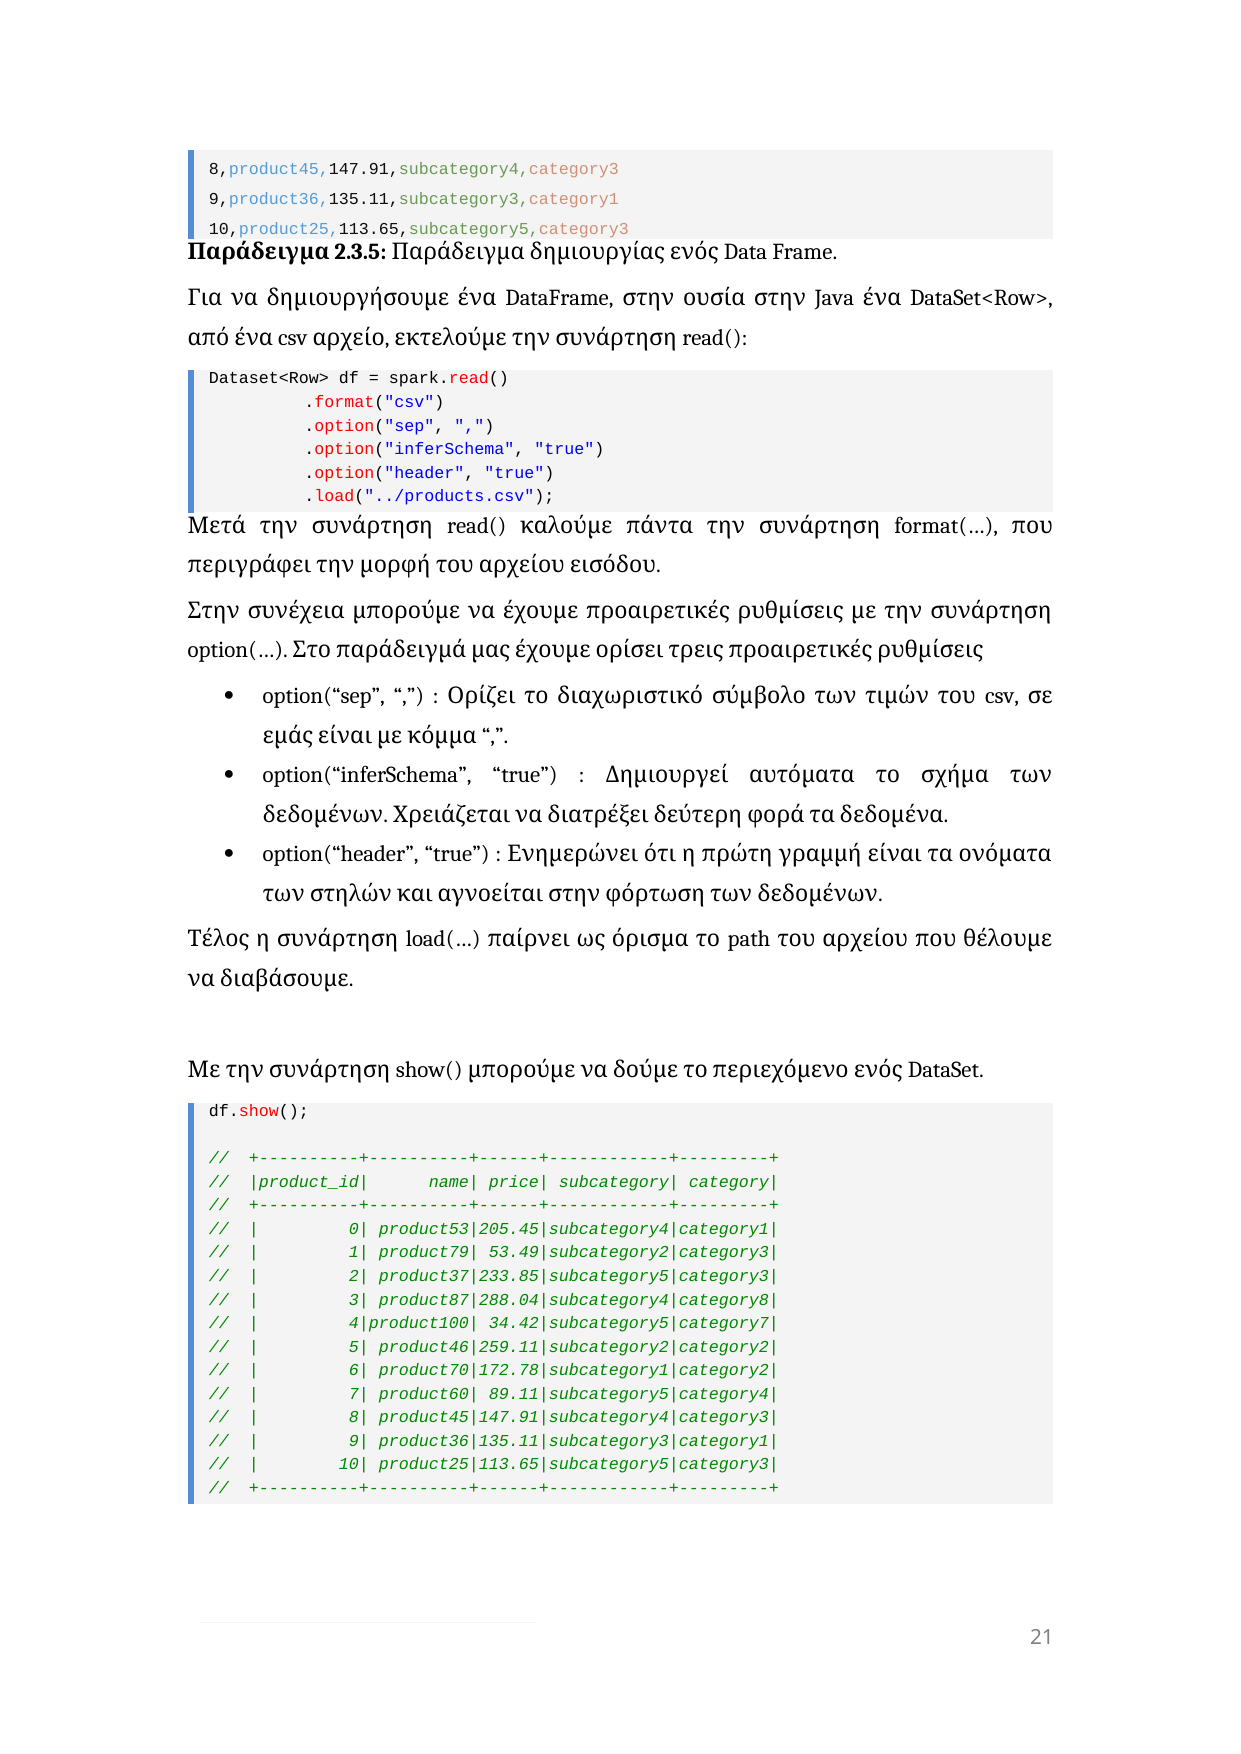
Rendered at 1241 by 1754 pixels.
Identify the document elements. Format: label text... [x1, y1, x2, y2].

list option(“sep”, “,”) : Ορίζει το διαχωριστικό σύμβολο των τιμών του csv, σε εμάς είναι με κόμμα “,”. [225, 683, 1053, 749]
text Στην συνέχεια μπορούμε να έχουμε προαιρετικές ρυθμίσεις με την συνάρτηση option(…). Στο παράδειγμά μας έχουμε ορίσει τρεις προαιρετικές ρυθμίσεις [187, 598, 1053, 663]
text Τέλος η συνάρτηση load(…) παίρνει ως όρισμα το path του αρχείου που θέλουμε να διαβάσουμε. [187, 926, 1053, 992]
text Μετά την συνάρτηση read() καλούμε πάντα την συνάρτηση format(…), που περιγράφει την μορφή του αρχείου εισόδου. [187, 512, 1053, 578]
list option(“inferSchema”, “true”) : Δημιουργεί αυτόματα το σχήμα των δεδομένων. Χρειάζεται να διατρέξει δεύτερη φορά τα δεδομένα. [225, 762, 1053, 828]
table_header df.show(); // +----------+----------+------+------------+---------+ // |product_id| name| price| subcategory| category| // +----------+----------+------+------------+---------+ // | 0| product53|205.45|subcategory4|category1| // | 1| product79| 53.49|subcategory2|category3| // | 2| product37|233.85|subcategory5|category3| // | 3| product87|288.04|subcategory4|category8| // | 4|product100| 34.42|subcategory5|category7| // | 5| product46|259.11|subcategory2|category2| // | 6| product70|172.78|subcategory1|category2| // | 7| product60| 89.11|subcategory5|category4| // | 8| product45|147.91|subcategory4|category3| // | 9| product36|135.11|subcategory3|category1| // | 10| product25|113.65|subcategory5|category3| // +----------+----------+------+------------+---------+ [194, 1103, 1053, 1504]
text Με την συνάρτηση show() μπορούμε να δούμε το περιεχόμενο ενός DataSet. [187, 1057, 1053, 1083]
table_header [194, 150, 1053, 239]
list option(“header”, “true”) : Ενημερώνει ότι η πρώτη γραμμή είναι τα ονόματα των στηλών και αγνοείται στην φόρτωση των δεδομένων. [225, 841, 1053, 907]
text Παράδειγμα 2.3.5: Παράδειγμα δημιουργίας ενός Data Frame. [187, 239, 1053, 265]
table_header Dataset<Row> df = spark.read() .format("csv") .option("sep", ",") .option("inferSchema", "true") .option("header", "true") .load("../products.csv"); [194, 370, 1053, 512]
text Για να δημιουργήσουμε ένα DataFrame, στην ουσία στην Java ένα DataSet<Row>, από ένα csv αρχείο, εκτελούμε την συνάρτηση read(): [187, 285, 1053, 351]
